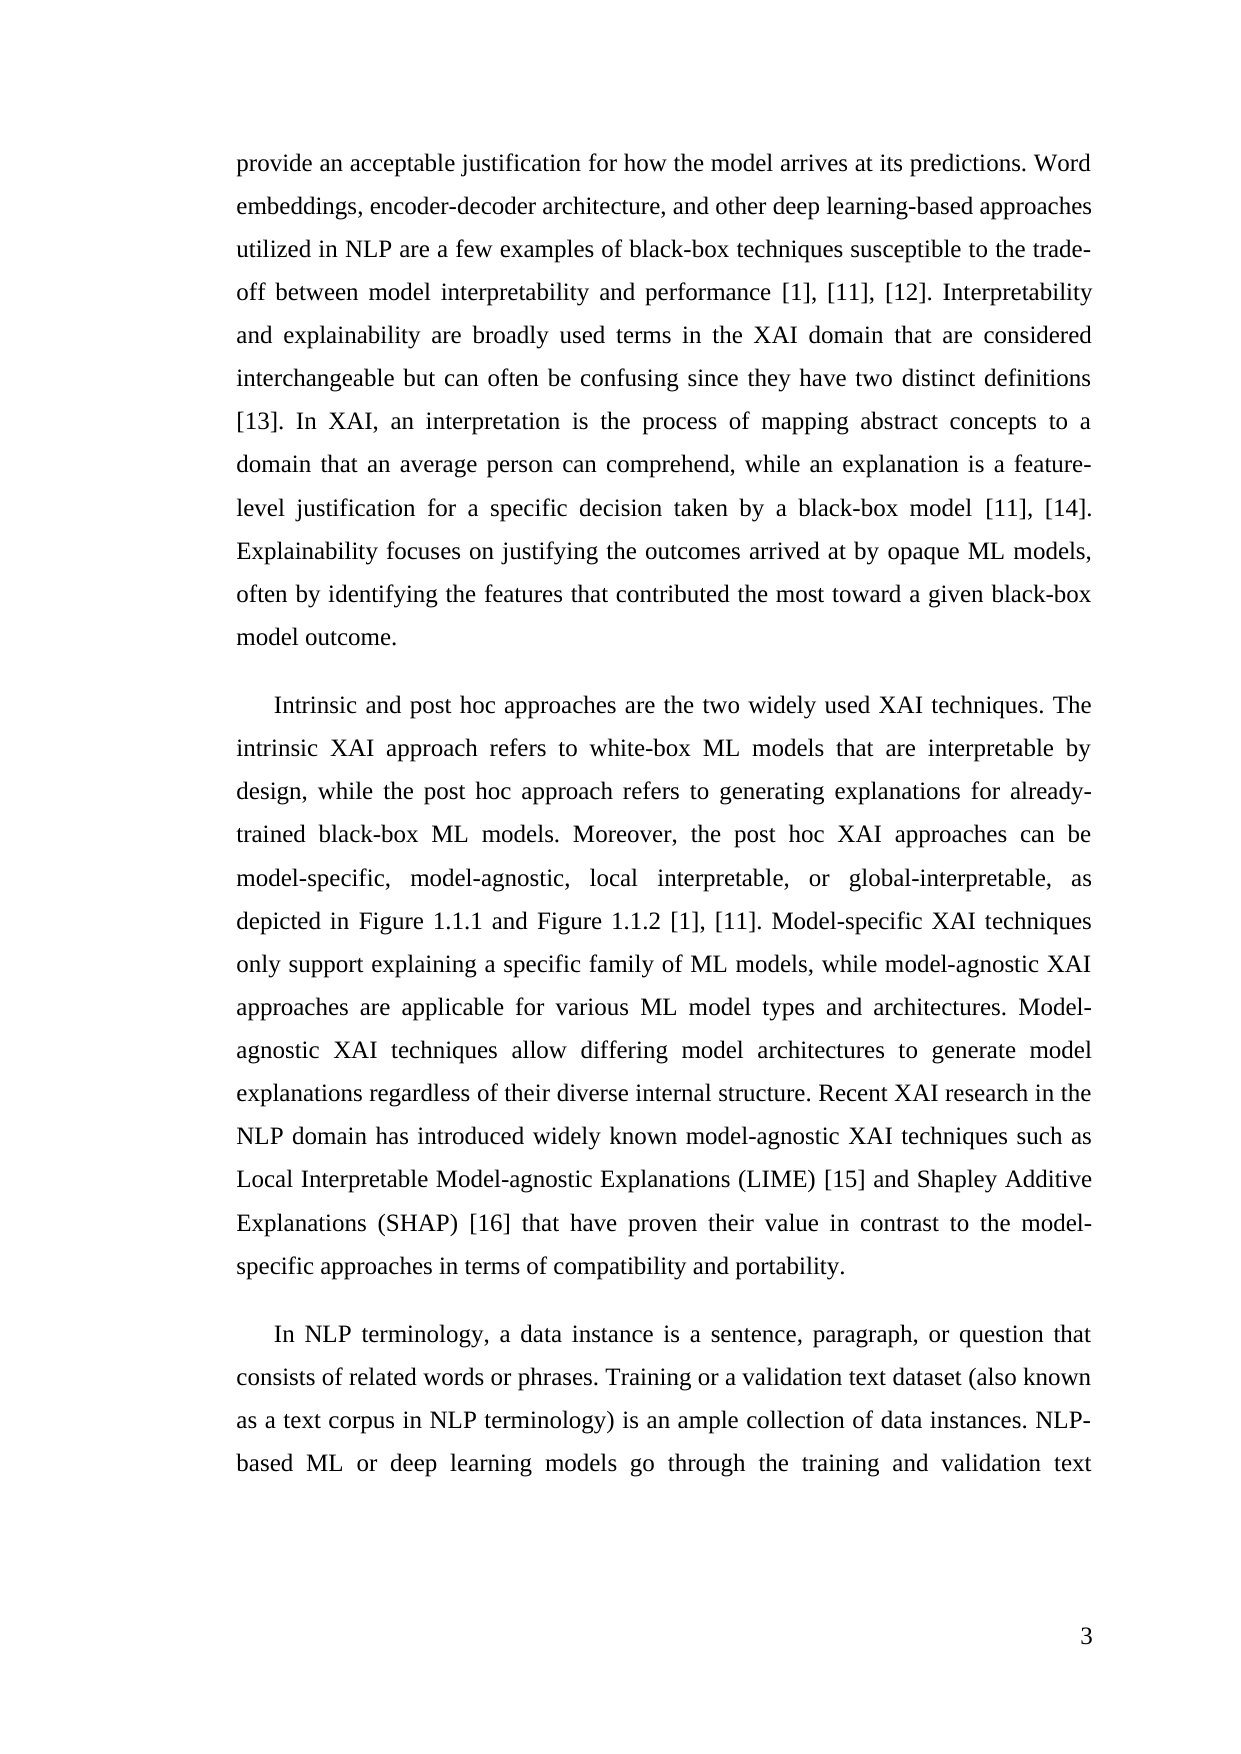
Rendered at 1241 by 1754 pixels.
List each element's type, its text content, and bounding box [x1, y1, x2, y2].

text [236, 1319, 1092, 1477]
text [236, 148, 1092, 651]
text Intrinsic and post hoc approaches are the two widely used XAI techniques. The intrinsic XAI approach refers to white-box ML models that are interpretable by design, while the post hoc approach refers to generating explanations for already-trained black-box ML models. Moreover, the post hoc XAI approaches can be model-specific, model-agnostic, local interpretable, or global-interpretable, as depicted in Figure 1.1.1 and Figure 1.1.2 [1], [11]. Model-specific XAI techniques only support explaining a specific family of ML models, while model-agnostic XAI approaches are applicable for various ML model types and architectures. Model-agnostic XAI techniques allow differing model architectures to generate model explanations regardless of their diverse internal structure. Recent XAI research in the NLP domain has introduced widely known model-agnostic XAI techniques such as Local Interpretable Model-agnostic Explanations (LIME) [15] and Shapley Additive Explanations (SHAP) [16] that have proven their value in contrast to the model-specific approaches in terms of compatibility and portability. [236, 690, 1092, 1279]
